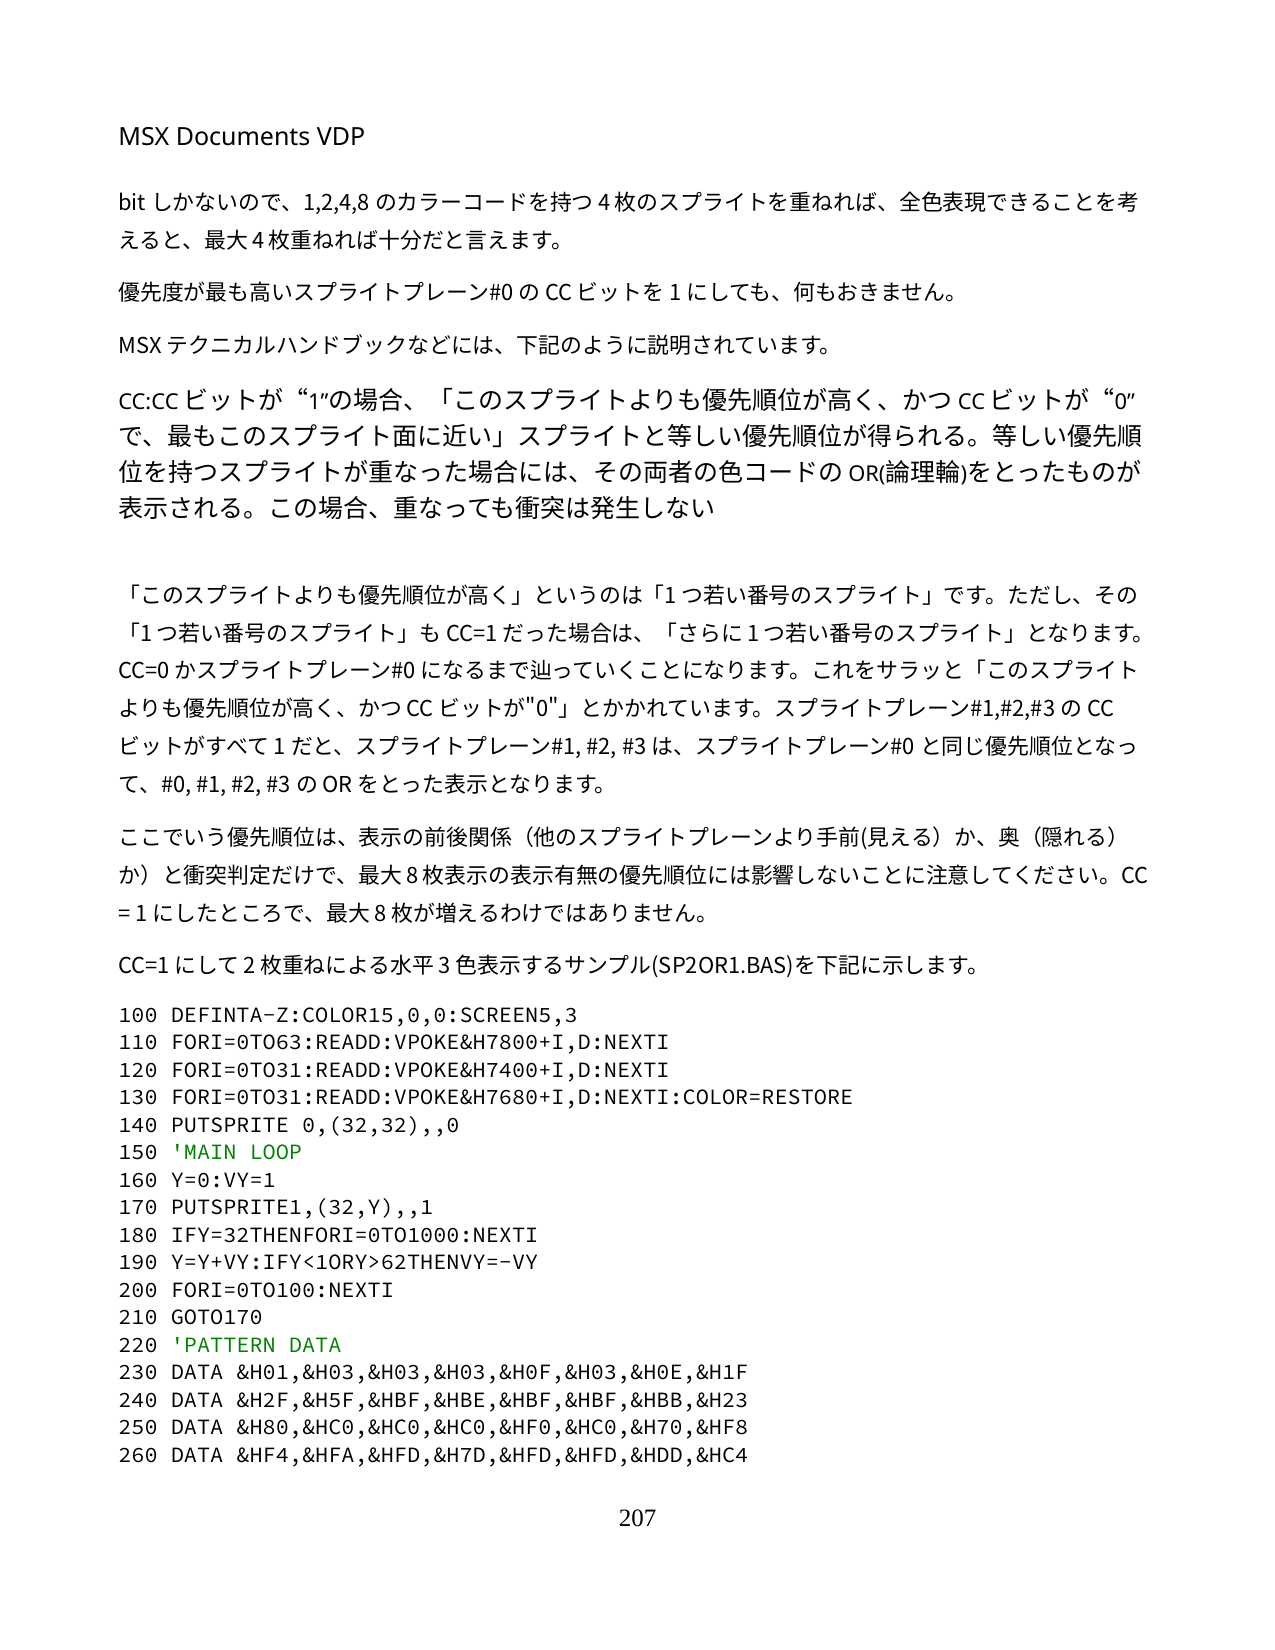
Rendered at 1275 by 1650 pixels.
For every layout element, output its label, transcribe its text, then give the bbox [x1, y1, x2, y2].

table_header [118, 1001, 1157, 1468]
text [118, 185, 1157, 254]
text 優先度が最も高いスプライトプレーン#0 の CCビットを 1 にしても、何もおきません。 [118, 275, 1157, 307]
text ここでいう優先順位は、表示の前後関係（他のスプライトプレーンより手前(見える）か、奥（隠れる）か）と衝突判定だけで、最大8枚表示の表示有無の優先順位には影響しないことに注意してください。CC = 1 にしたところで、最大8枚が増えるわけではありません。 [118, 820, 1157, 927]
text CC=1にして2枚重ねによる水平3色表示するサンプル(SP2OR1.BAS)を下記に示します。 [118, 948, 1157, 980]
table_header CC:CCビットが“1”の場合、「このスプライトよりも優先順位が高く、かつCCビットが“0”で、最もこのスプライト面に近い」スプライトと等しい優先順位が得られる。等しい優先順位を持つスプライトが重なった場合には、その両者の色コードのOR(論理輪)をとったものが表示される。この場合、重なっても衝突は発生しない [118, 380, 1157, 525]
text MSX テクニカルハンドブックなどには、下記のように説明されています。 [118, 328, 1157, 359]
text 「このスプライトよりも優先順位が高く」というのは「1つ若い番号のスプライト」です。ただし、その「1つ若い番号のスプライト」も CC=1 だった場合は、「さらに1つ若い番号のスプライト」となります。CC=0かスプライトプレーン#0になるまで辿っていくことになります。これをサラッと「このスプライトよりも優先順位が高く、かつCCビットが"0"」とかかれています。スプライトプレーン#1,#2,#3 の CCビットがすべて 1 だと、スプライトプレーン#1, #2, #3 は、スプライトプレーン#0 と同じ優先順位となって、#0, #1, #2, #3 の OR をとった表示となります。 [118, 578, 1157, 799]
